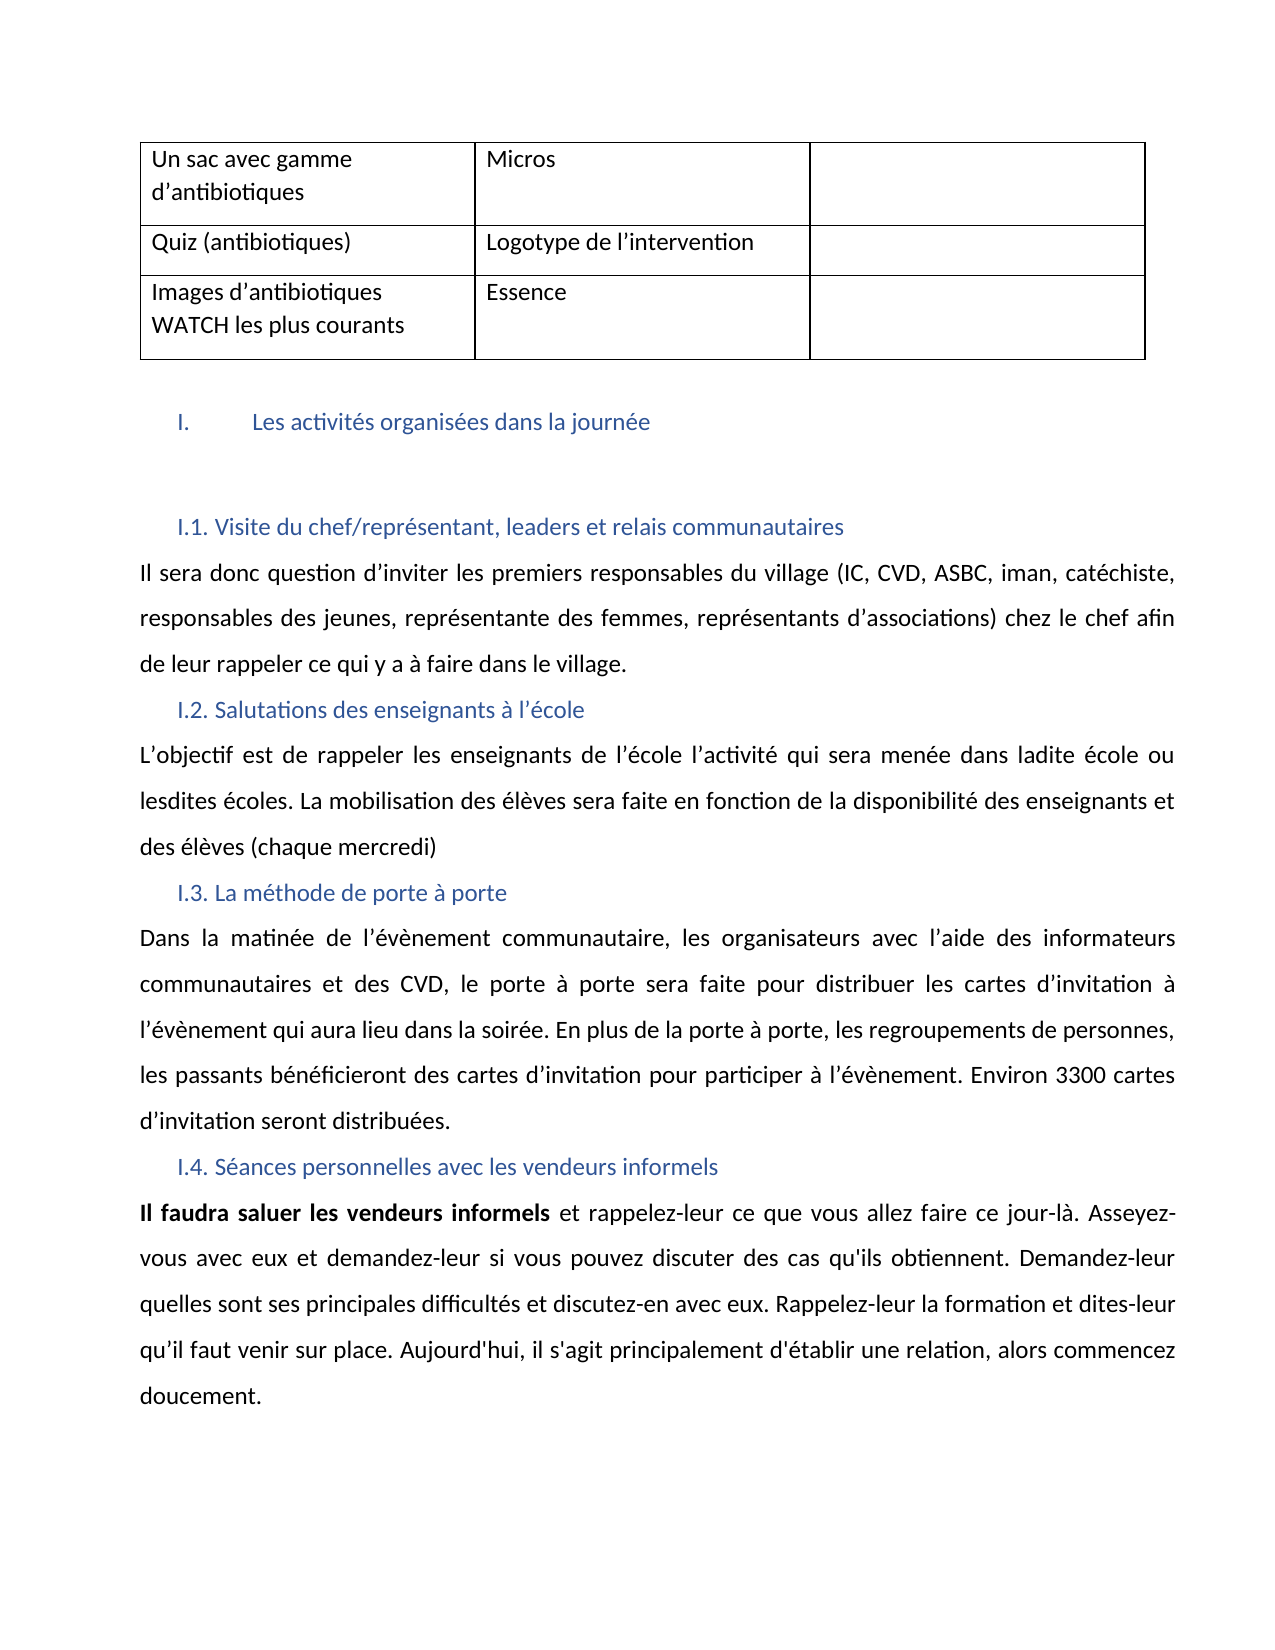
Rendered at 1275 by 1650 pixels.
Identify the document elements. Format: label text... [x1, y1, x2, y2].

table_cell Un sac avec gamme d’antibiotiques [141, 143, 474, 225]
subtitle Les activités organisées dans la journée [177, 407, 1177, 437]
table_cell Logotype de l’intervention [476, 226, 809, 275]
table_cell [811, 143, 1144, 225]
text Il sera donc question d’inviter les premiers responsables du village (IC, CVD, ASBC, iman, catéchiste, responsables des jeunes, représentante des femmes, représentants d’associations) chez le chef afin de leur rappeler ce qui y a à faire dans le village. [139, 557, 1177, 679]
text Il faudra saluer les vendeurs informels et rappelez-leur ce que vous allez faire ce jour-là. Asseyez-vous avec eux et demandez-leur si vous pouvez discuter des cas qu'ils obtiennent. Demandez-leur quelles sont ses principales difficultés et discutez-en avec eux. Rappelez-leur la formation et dites-leur qu’il faut venir sur place. Aujourd'hui, il s'agit principalement d'établir une relation, alors commencez doucement. [139, 1197, 1177, 1410]
subtitle La méthode de porte à porte [177, 877, 1177, 907]
text Dans la matinée de l’évènement communautaire, les organisateurs avec l’aide des informateurs communautaires et des CVD, le porte à porte sera faite pour distribuer les cartes d’invitation à l’évènement qui aura lieu dans la soirée. En plus de la porte à porte, les regroupements de personnes, les passants bénéficieront des cartes d’invitation pour participer à l’évènement. Environ 3300 cartes d’invitation seront distribuées. [139, 922, 1177, 1136]
table_cell Micros [476, 143, 809, 225]
subtitle Séances personnelles avec les vendeurs informels [177, 1151, 1177, 1182]
text L’objectif est de rappeler les enseignants de l’école l’activité qui sera menée dans ladite école ou lesdites écoles. La mobilisation des élèves sera faite en fonction de la disponibilité des enseignants et des élèves (chaque mercredi) [139, 739, 1177, 862]
table_cell [811, 226, 1144, 275]
table_cell [811, 276, 1144, 359]
table_cell Essence [476, 276, 809, 359]
subtitle Salutations des enseignants à l’école [177, 694, 1177, 724]
table_cell Images d’antibiotiques WATCH les plus courants [141, 276, 474, 359]
table_cell Quiz (antibiotiques) [141, 226, 474, 275]
subtitle Visite du chef/représentant, leaders et relais communautaires [177, 511, 1177, 541]
